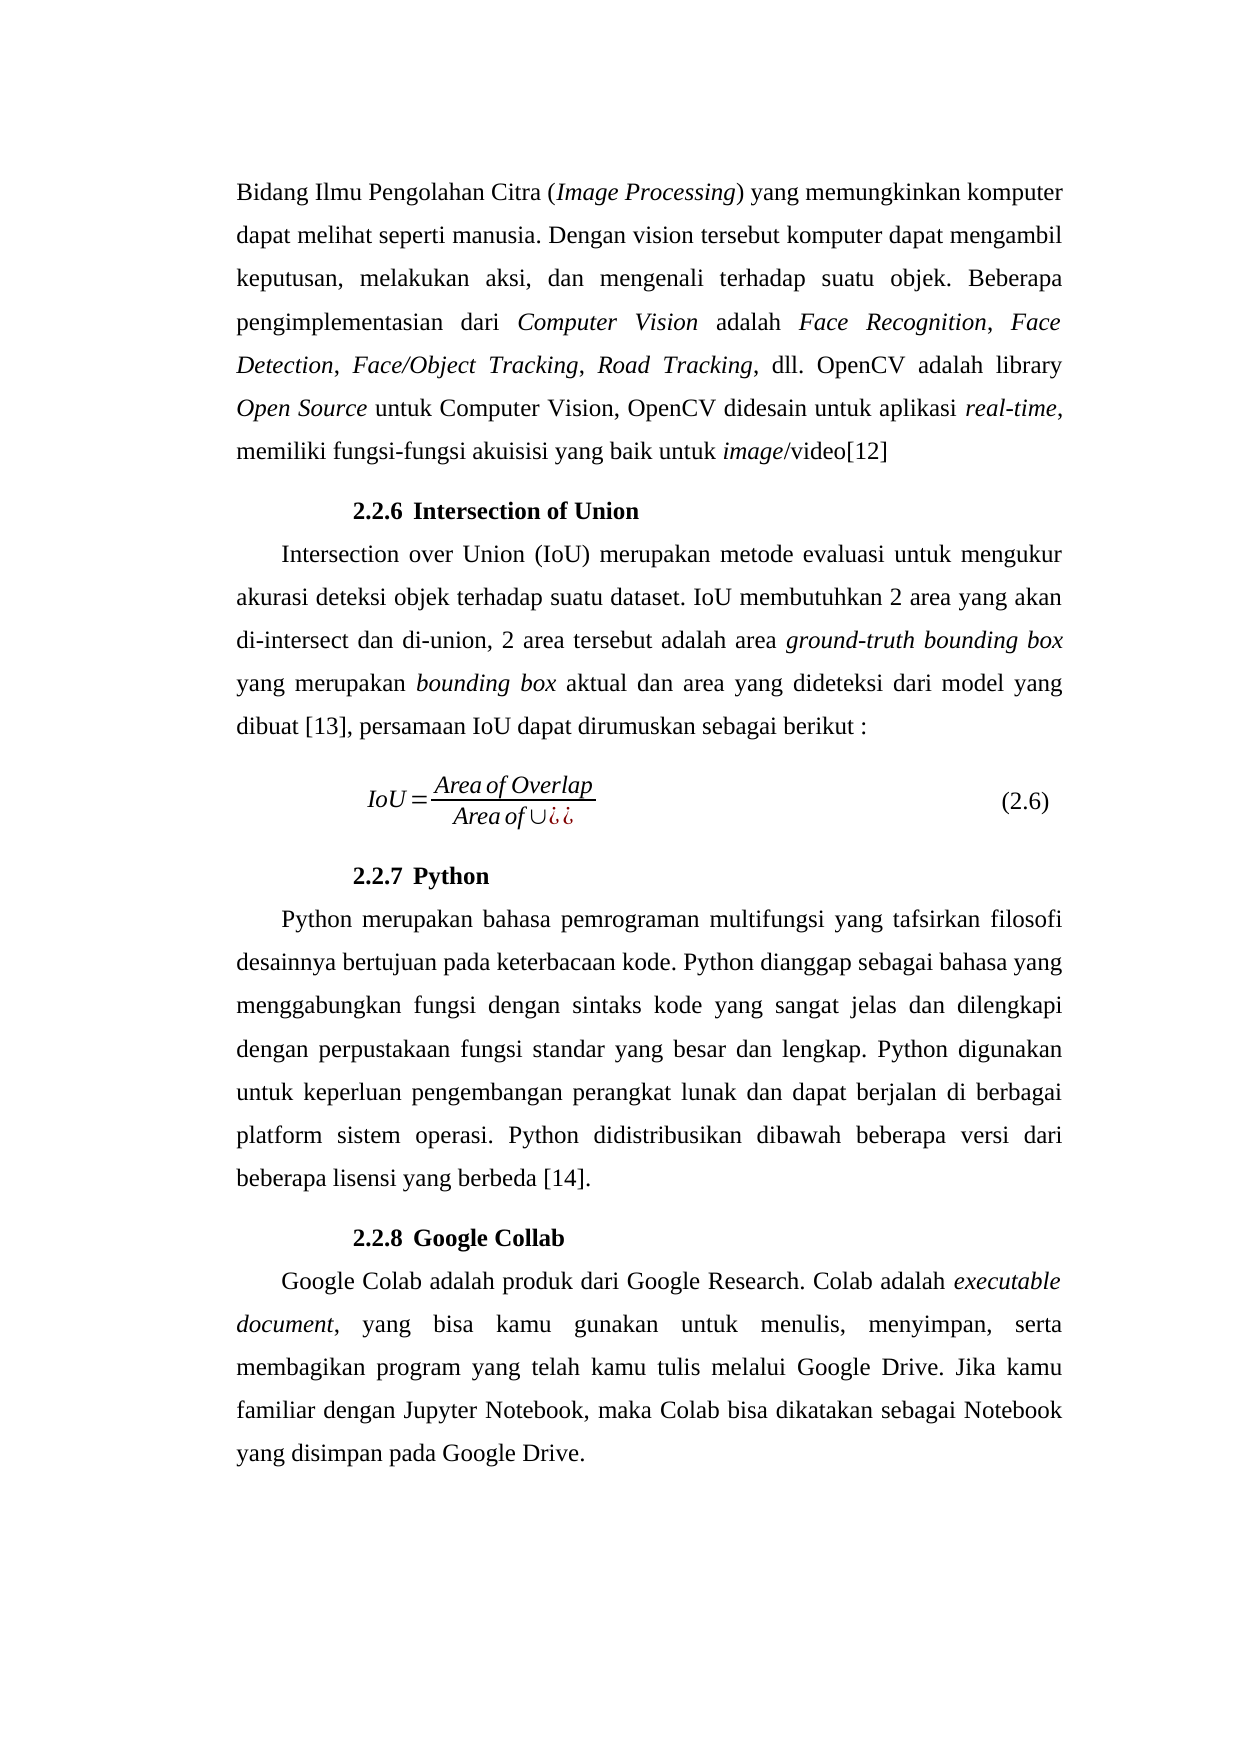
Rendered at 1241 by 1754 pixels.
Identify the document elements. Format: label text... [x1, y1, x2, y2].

text Intersection over Union (IoU) merupakan metode evaluasi untuk mengukur akurasi deteksi objek terhadap suatu dataset. IoU membutuhkan 2 area yang akan di-intersect dan di-union, 2 area tersebut adalah area ground-truth bounding box yang merupakan bounding box aktual dan area yang dideteksi dari model yang dibuat , persamaan IoU dapat dirumuskan sebagai berikut : [236, 539, 1063, 740]
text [236, 177, 1063, 465]
text Google Colab adalah produk dari Google Research. Colab adalah executable document, yang bisa kamu gunakan untuk menulis, menyimpan, serta membagikan program yang telah kamu tulis melalui Google Drive. Jika kamu familiar dengan Jupyter Notebook, maka Colab bisa dikatakan sebagai Notebook yang disimpan pada Google Drive. [236, 1266, 1063, 1467]
text Python merupakan bahasa pemrograman multifungsi yang tafsirkan filosofi desainnya bertujuan pada keterbacaan kode. Python dianggap sebagai bahasa yang menggabungkan fungsi dengan sintaks kode yang sangat jelas dan dilengkapi dengan perpustakaan fungsi standar yang besar dan lengkap. Python digunakan untuk keperluan pengembangan perangkat lunak dan dapat berjalan di berbagai platform sistem operasi. Python didistribusikan dibawah beberapa versi dari beberapa lisensi yang berbeda . [236, 904, 1063, 1192]
text (2.6) [236, 771, 1063, 830]
subtitle Google Collab [311, 1223, 1063, 1252]
subtitle Python [311, 861, 1063, 890]
subtitle Intersection of Union [311, 496, 1063, 524]
